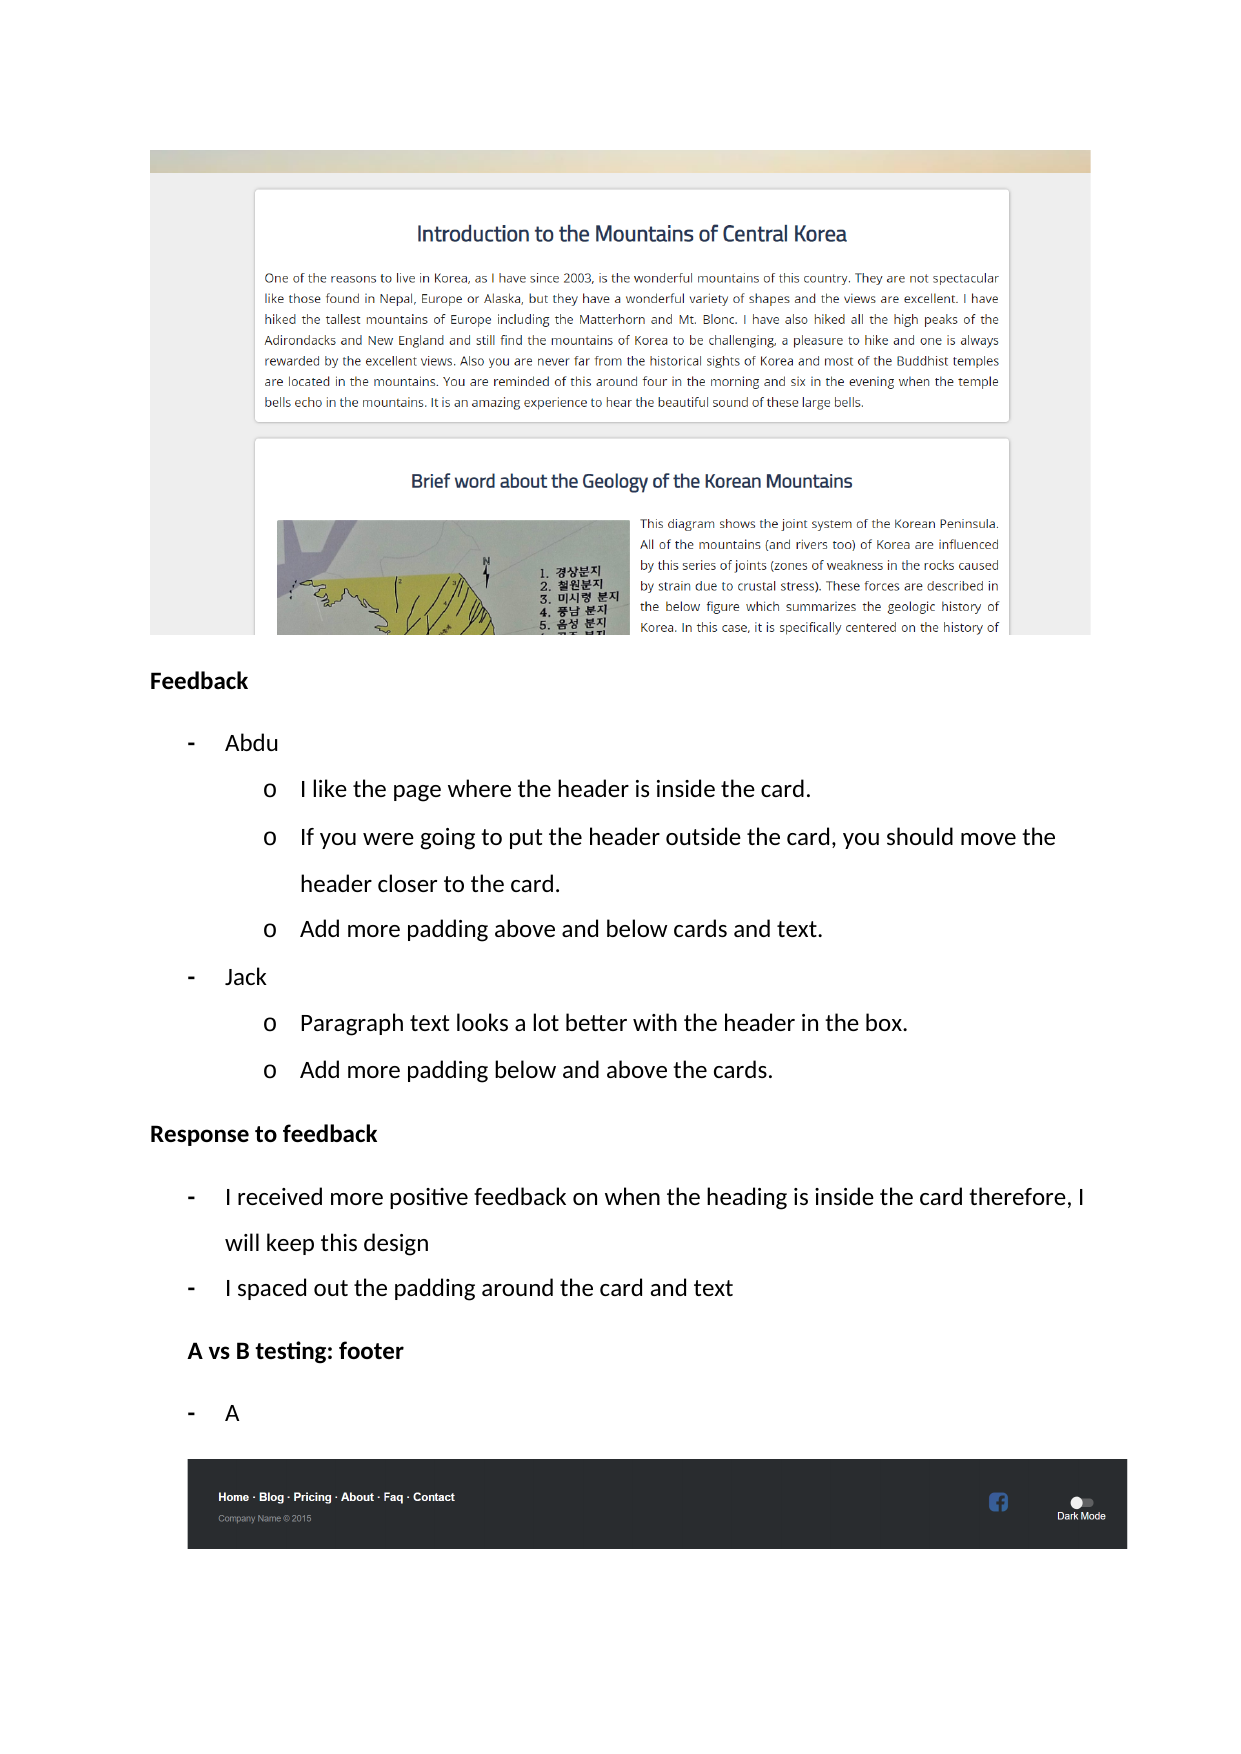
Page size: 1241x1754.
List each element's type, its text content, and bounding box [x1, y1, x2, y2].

list I like the page where the header is inside the card. [262, 773, 1090, 805]
picture [187, 1459, 1128, 1549]
list I spaced out the padding around the card and text [187, 1272, 1090, 1303]
list Add more padding below and above the cards. [262, 1054, 1090, 1086]
list I received more positive feedback on when the heading is inside the card therefore, I will keep this design [187, 1181, 1090, 1257]
list Abdu [187, 727, 1090, 758]
list Jack [187, 961, 1090, 992]
text Response to feedback [150, 1119, 1090, 1149]
list If you were going to put the header outside the card, you should move the header closer to the card. [262, 821, 1090, 898]
text A vs B testing: footer [187, 1335, 1090, 1365]
list Add more padding above and below cards and text. [262, 913, 1090, 945]
list Paragraph text looks a lot better with the header in the box. [262, 1007, 1090, 1038]
picture [150, 150, 1091, 635]
list A [187, 1397, 1090, 1428]
text Feedback [150, 665, 1090, 696]
